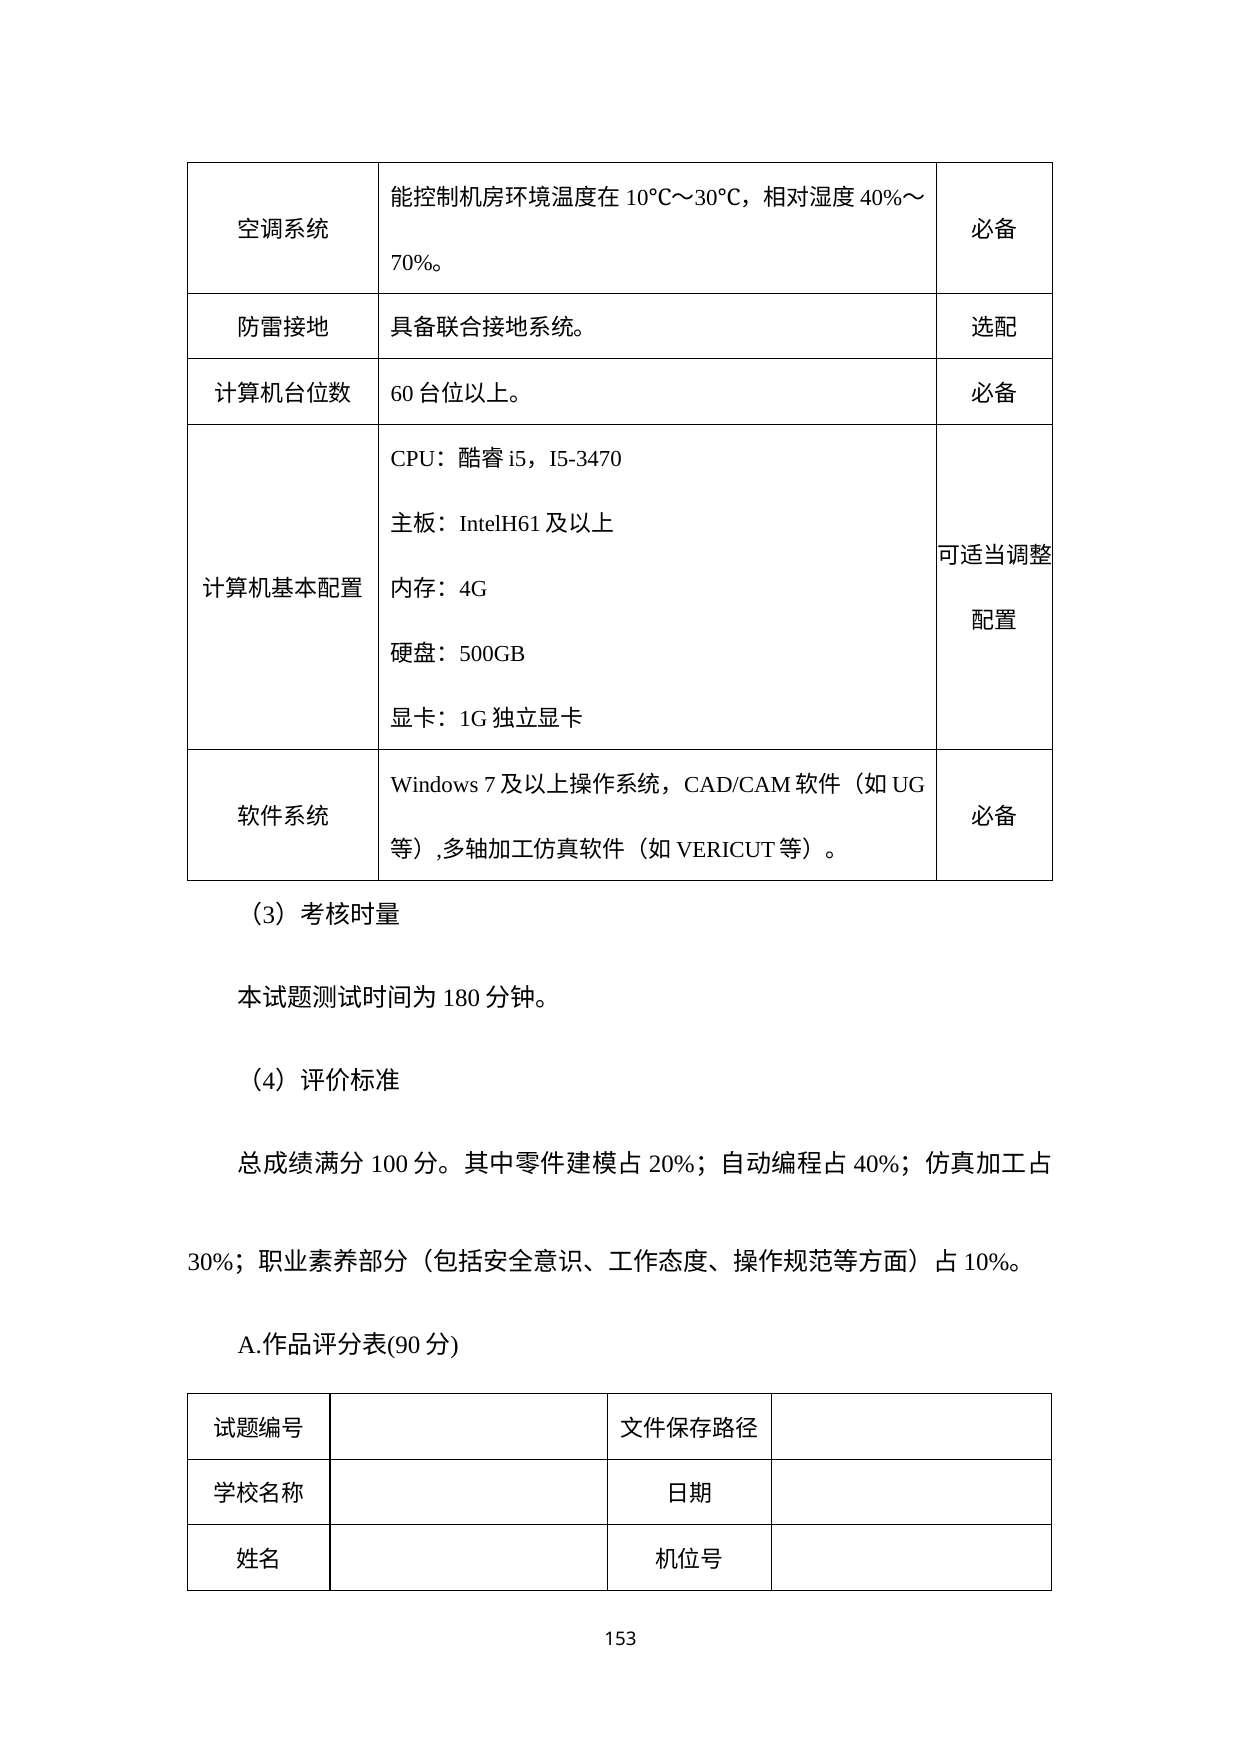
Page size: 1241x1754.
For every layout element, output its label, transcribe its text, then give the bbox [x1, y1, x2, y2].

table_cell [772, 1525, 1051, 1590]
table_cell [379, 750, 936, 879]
text （4）评价标准 [187, 1046, 1053, 1111]
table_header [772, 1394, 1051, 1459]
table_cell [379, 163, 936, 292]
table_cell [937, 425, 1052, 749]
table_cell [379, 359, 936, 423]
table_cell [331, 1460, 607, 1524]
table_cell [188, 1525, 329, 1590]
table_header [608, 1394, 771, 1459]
text 本试题测试时间为180分钟。 [187, 963, 1053, 1028]
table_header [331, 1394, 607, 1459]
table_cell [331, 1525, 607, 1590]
text （3）考核时量 [187, 881, 1053, 945]
text 总成绩满分100分。其中零件建模占20%；自动编程占40%；仿真加工占30%；职业素养部分（包括安全意识、工作态度、操作规范等方面）占10%。 [187, 1129, 1053, 1292]
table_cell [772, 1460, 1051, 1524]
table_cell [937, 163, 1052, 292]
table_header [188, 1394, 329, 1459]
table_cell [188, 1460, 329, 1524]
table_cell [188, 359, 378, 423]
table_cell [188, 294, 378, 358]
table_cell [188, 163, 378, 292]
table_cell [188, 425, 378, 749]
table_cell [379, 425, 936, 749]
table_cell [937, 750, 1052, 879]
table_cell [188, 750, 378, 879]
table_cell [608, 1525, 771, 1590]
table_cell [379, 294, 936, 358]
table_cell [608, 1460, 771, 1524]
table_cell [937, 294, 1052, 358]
text A.作品评分表(90分) [187, 1310, 1053, 1375]
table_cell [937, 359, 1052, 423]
